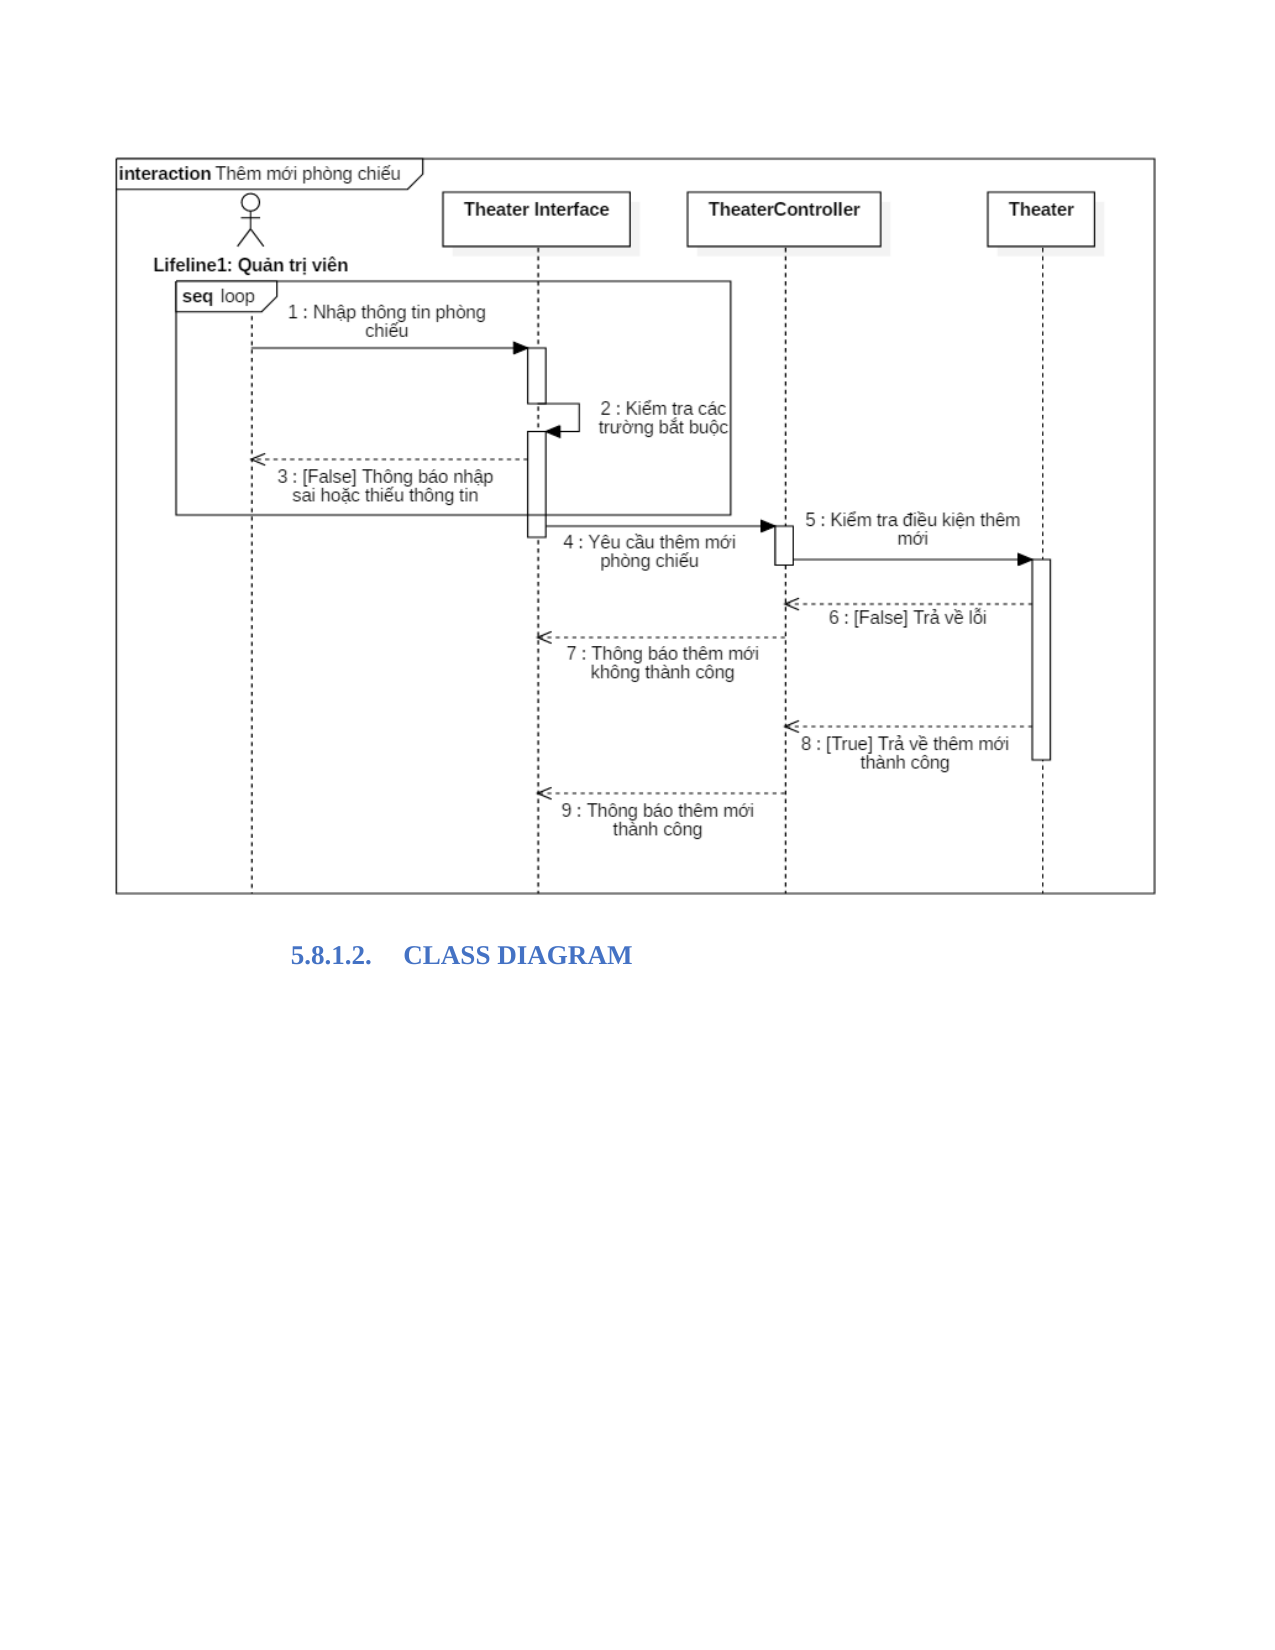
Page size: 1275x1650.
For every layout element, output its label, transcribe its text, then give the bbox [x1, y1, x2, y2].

list CLASS DIAGRAM [291, 939, 1106, 970]
picture [112, 150, 1172, 906]
